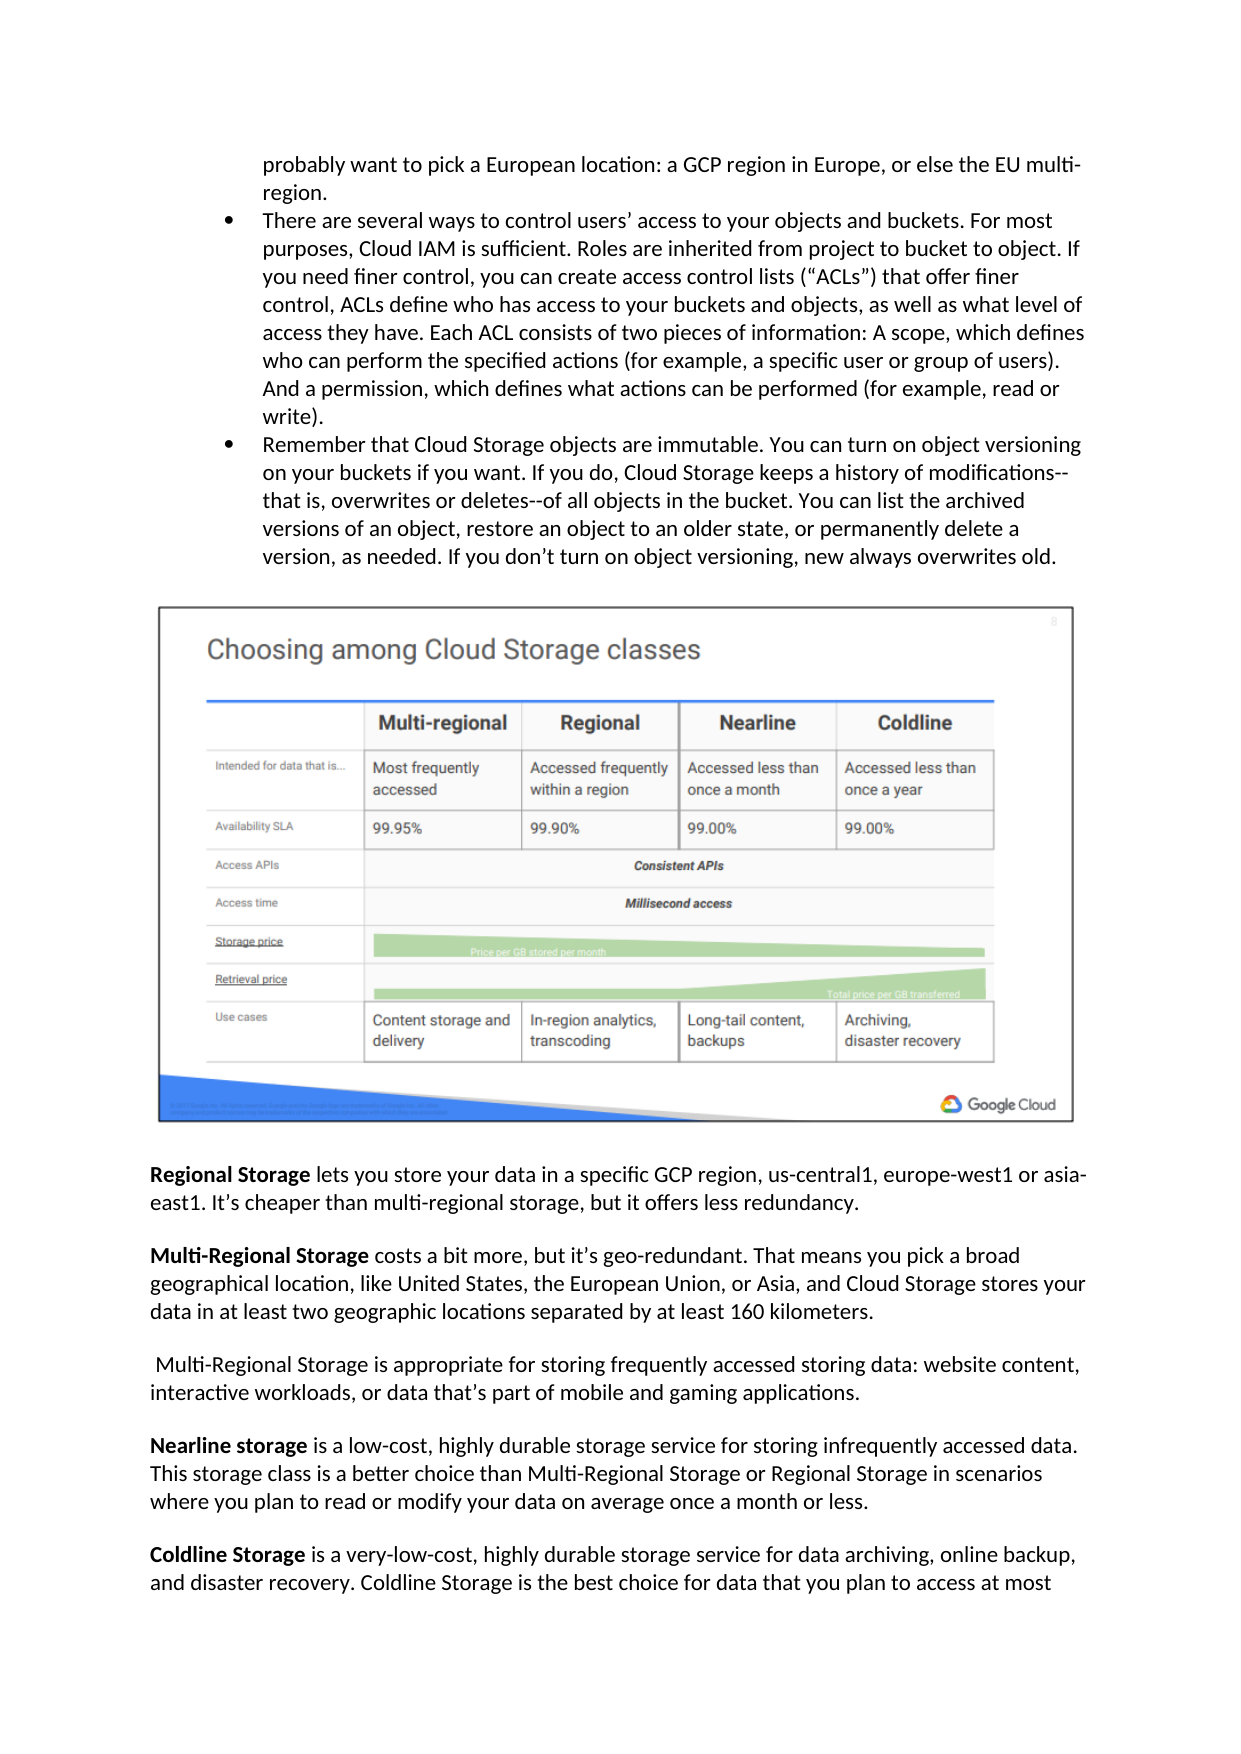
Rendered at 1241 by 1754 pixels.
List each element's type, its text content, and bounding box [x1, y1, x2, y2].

text Regional Storage lets you store your data in a specific GCP region, us-central1, europe-west1 or asia-east1. It’s cheaper than multi-regional storage, but it offers less redundancy. [150, 1160, 1090, 1216]
picture [150, 595, 1091, 1135]
text Nearline storage is a low-cost, highly durable storage service for storing infrequently accessed data. This storage class is a better choice than Multi-Regional Storage or Regional Storage in scenarios where you plan to read or modify your data on average once a month or less. [150, 1431, 1090, 1515]
text Multi-Regional Storage costs a bit more, but it’s geo-redundant. That means you pick a broad geographical location, like United States, the European Union, or Asia, and Cloud Storage stores your data in at least two geographic locations separated by at least 160 kilometers. [150, 1241, 1090, 1325]
text Multi-Regional Storage is appropriate for storing frequently accessed storing data: website content, interactive workloads, or data that’s part of mobile and gaming applications. [150, 1350, 1090, 1406]
list Remember that Cloud Storage objects are immutable. You can turn on object versioning on your buckets if you want. If you do, Cloud Storage keeps a history of modifications--that is, overwrites or deletes--of all objects in the bucket. You can list the archived versions of an object, restore an object to an older state, or permanently delete a version, as needed. If you don’t turn on object versioning, new always overwrites old. [225, 430, 1090, 570]
list There are several ways to control users’ access to your objects and buckets. For most purposes, Cloud IAM is sufficient. Roles are inherited from project to bucket to object. If you need finer control, you can create access control lists (“ACLs”) that offer finer control, ACLs define who has access to your buckets and objects, as well as what level of access they have. Each ACL consists of two pieces of information: A scope, which defines who can perform the specified actions (for example, a specific user or group of users). And a permission, which defines what actions can be performed (for example, read or write). [225, 206, 1090, 430]
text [150, 1540, 1090, 1596]
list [225, 150, 1090, 206]
